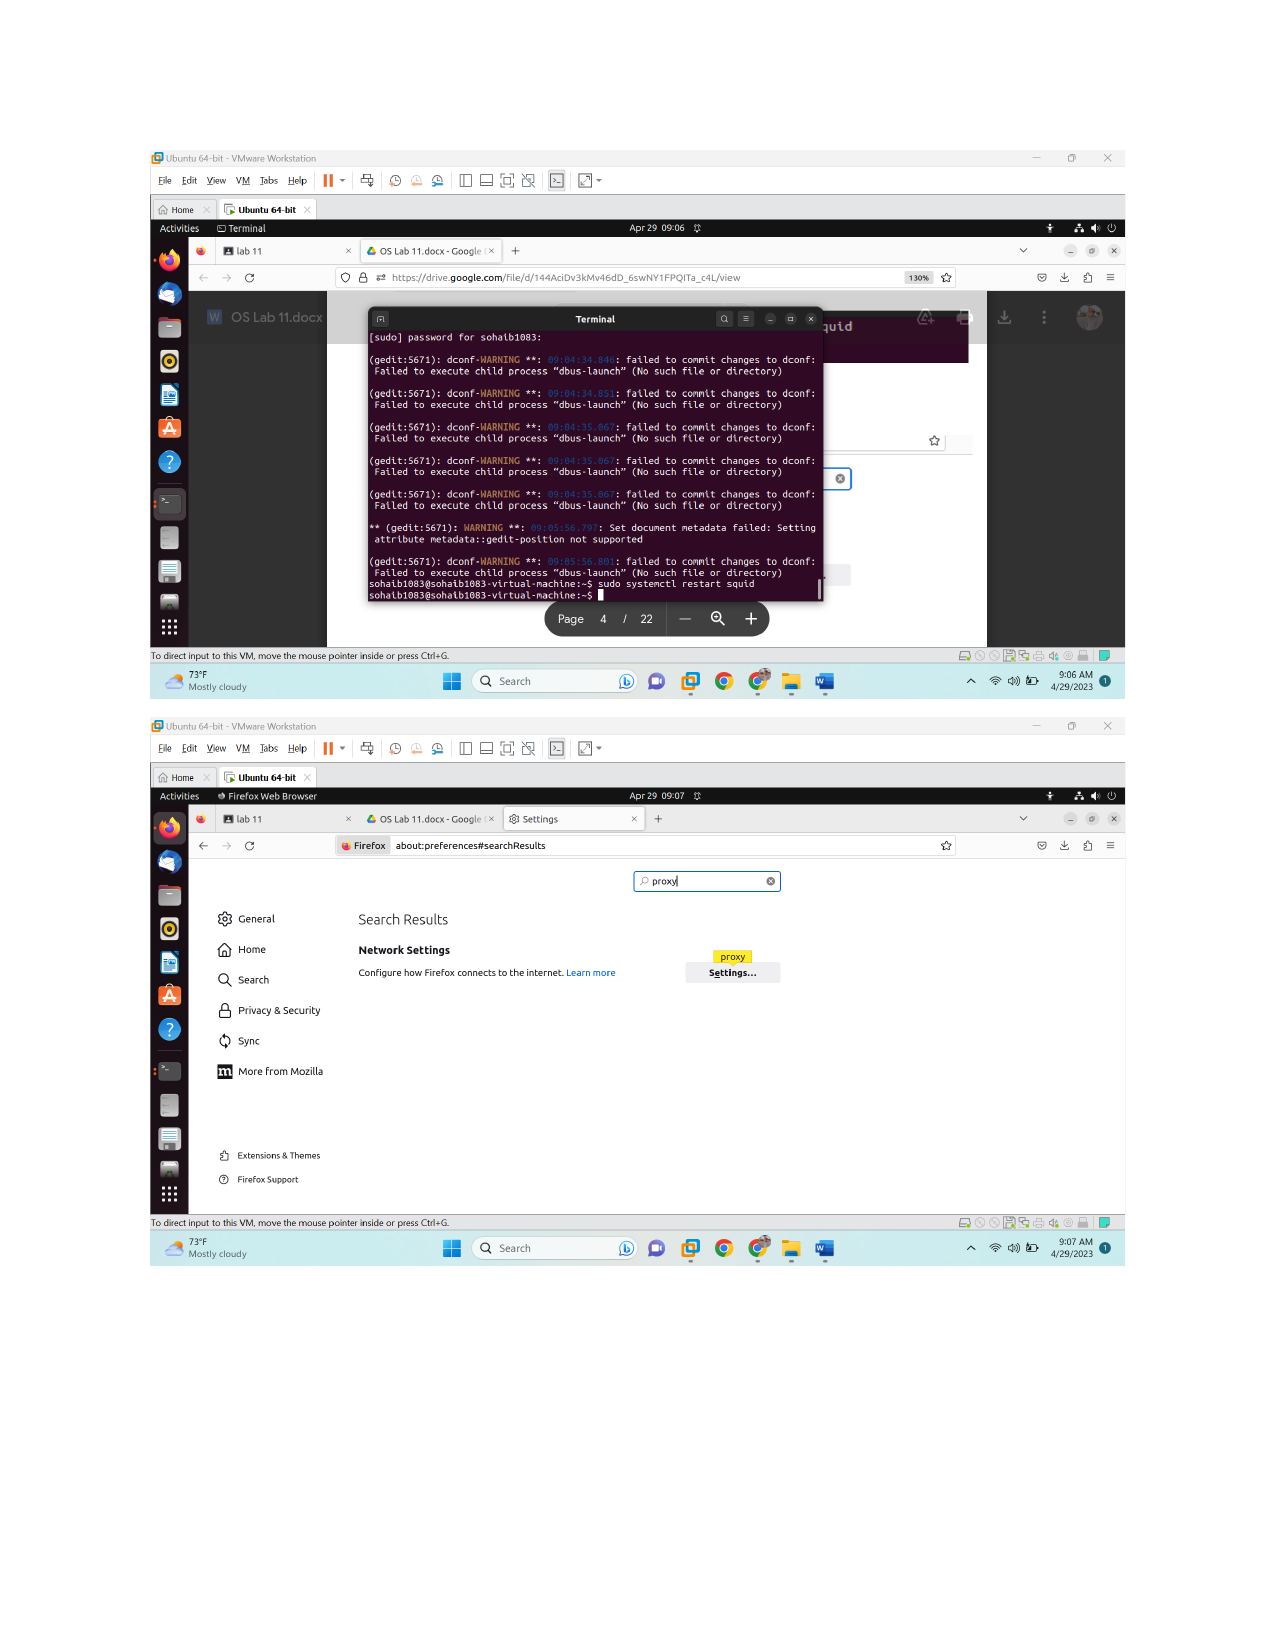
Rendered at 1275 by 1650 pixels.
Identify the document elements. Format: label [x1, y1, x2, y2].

picture [150, 150, 1125, 699]
picture [150, 717, 1125, 1266]
